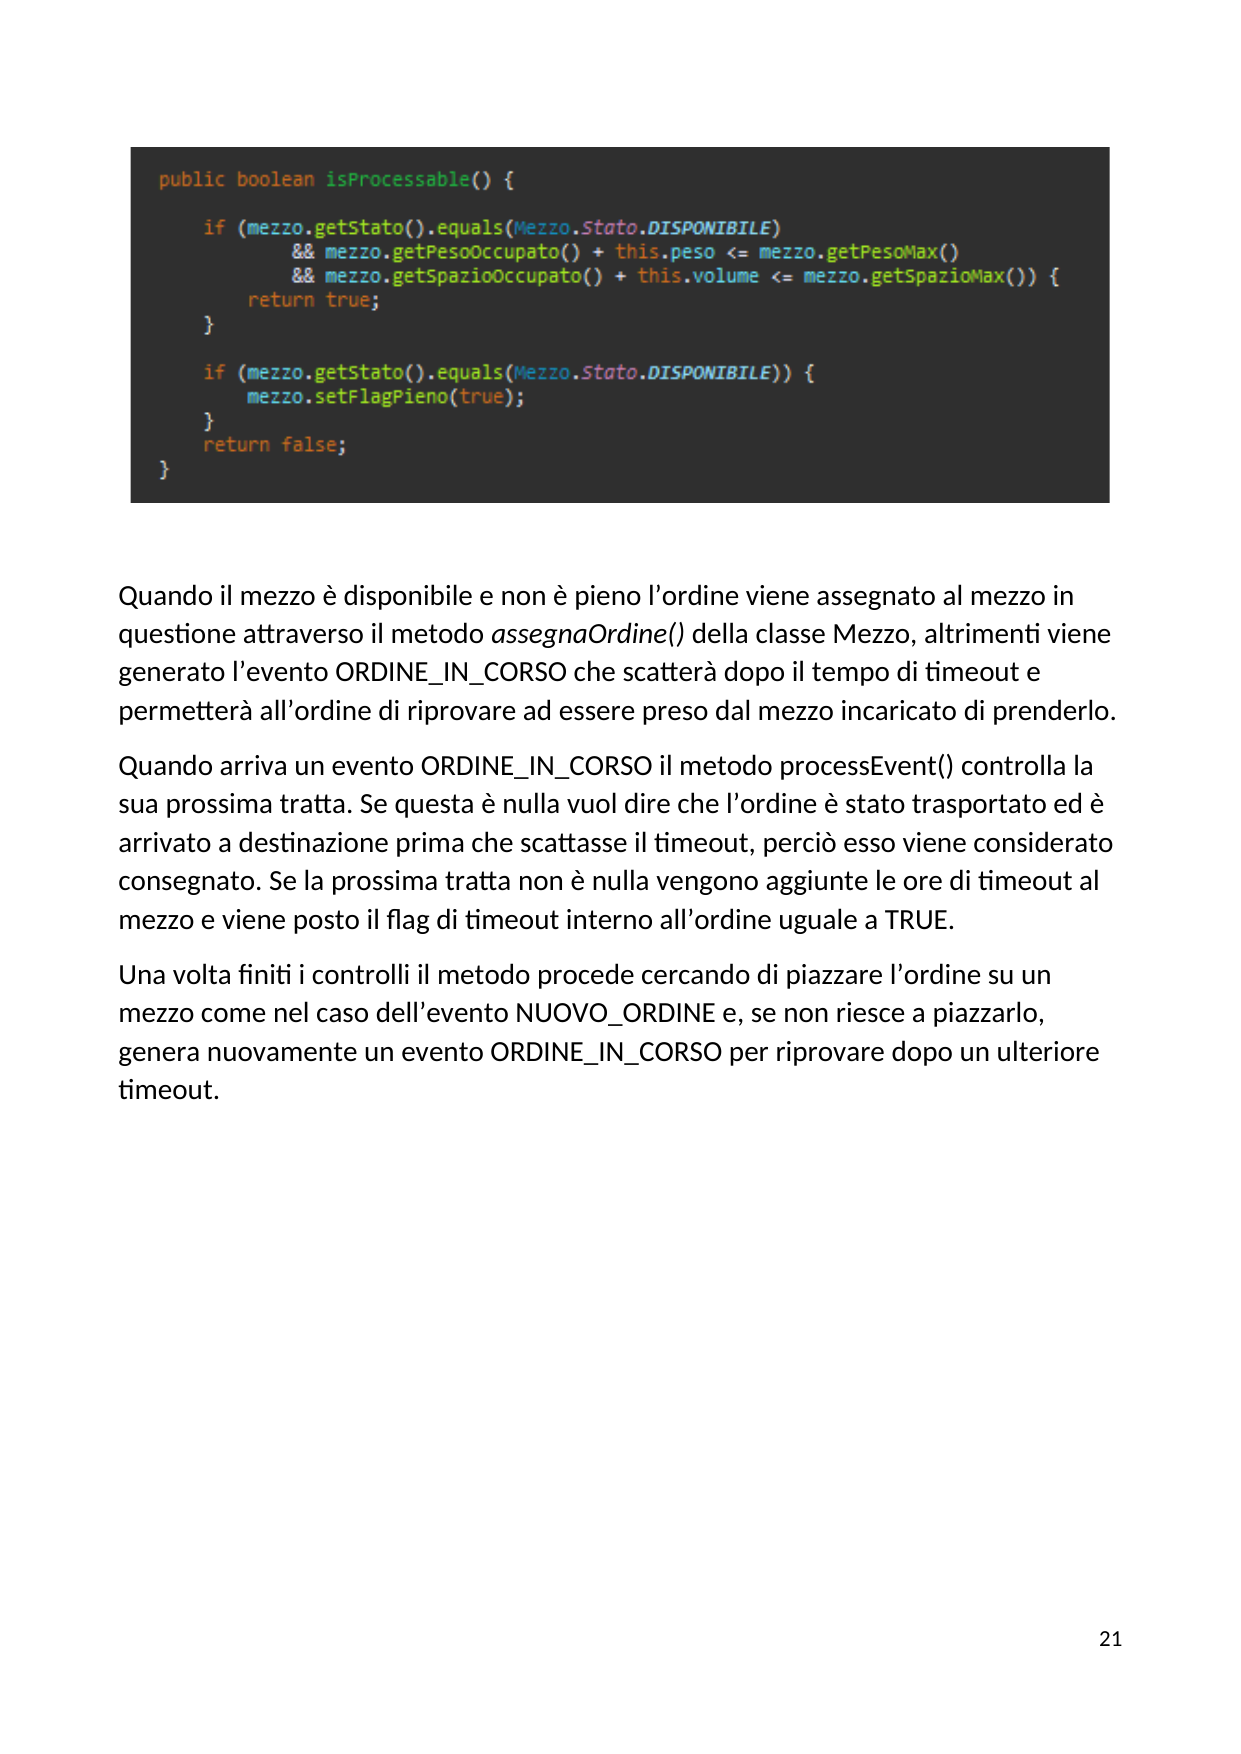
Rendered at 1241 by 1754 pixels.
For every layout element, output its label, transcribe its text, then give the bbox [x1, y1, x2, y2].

text Una volta finiti i controlli il metodo procede cercando di piazzare l’ordine su un mezzo come nel caso dell’evento NUOVO_ORDINE e, se non riesce a piazzarlo, genera nuovamente un evento ORDINE_IN_CORSO per riprovare dopo un ulteriore timeout. [118, 956, 1122, 1107]
text Quando il mezzo è disponibile e non è pieno l’ordine viene assegnato al mezzo in questione attraverso il metodo assegnaOrdine() della classe Mezzo, altrimenti viene generato l’evento ORDINE_IN_CORSO che scatterà dopo il tempo di timeout e permetterà all’ordine di riprovare ad essere preso dal mezzo incaricato di prenderlo. [118, 577, 1122, 727]
picture [130, 147, 1110, 503]
text Quando arriva un evento ORDINE_IN_CORSO il metodo processEvent() controlla la sua prossima tratta. Se questa è nulla vuol dire che l’ordine è stato trasportato ed è arrivato a destinazione prima che scattasse il timeout, perciò esso viene considerato consegnato. Se la prossima tratta non è nulla vengono aggiunte le ore di timeout al mezzo e viene posto il flag di timeout interno all’ordine uguale a TRUE. [118, 747, 1122, 936]
